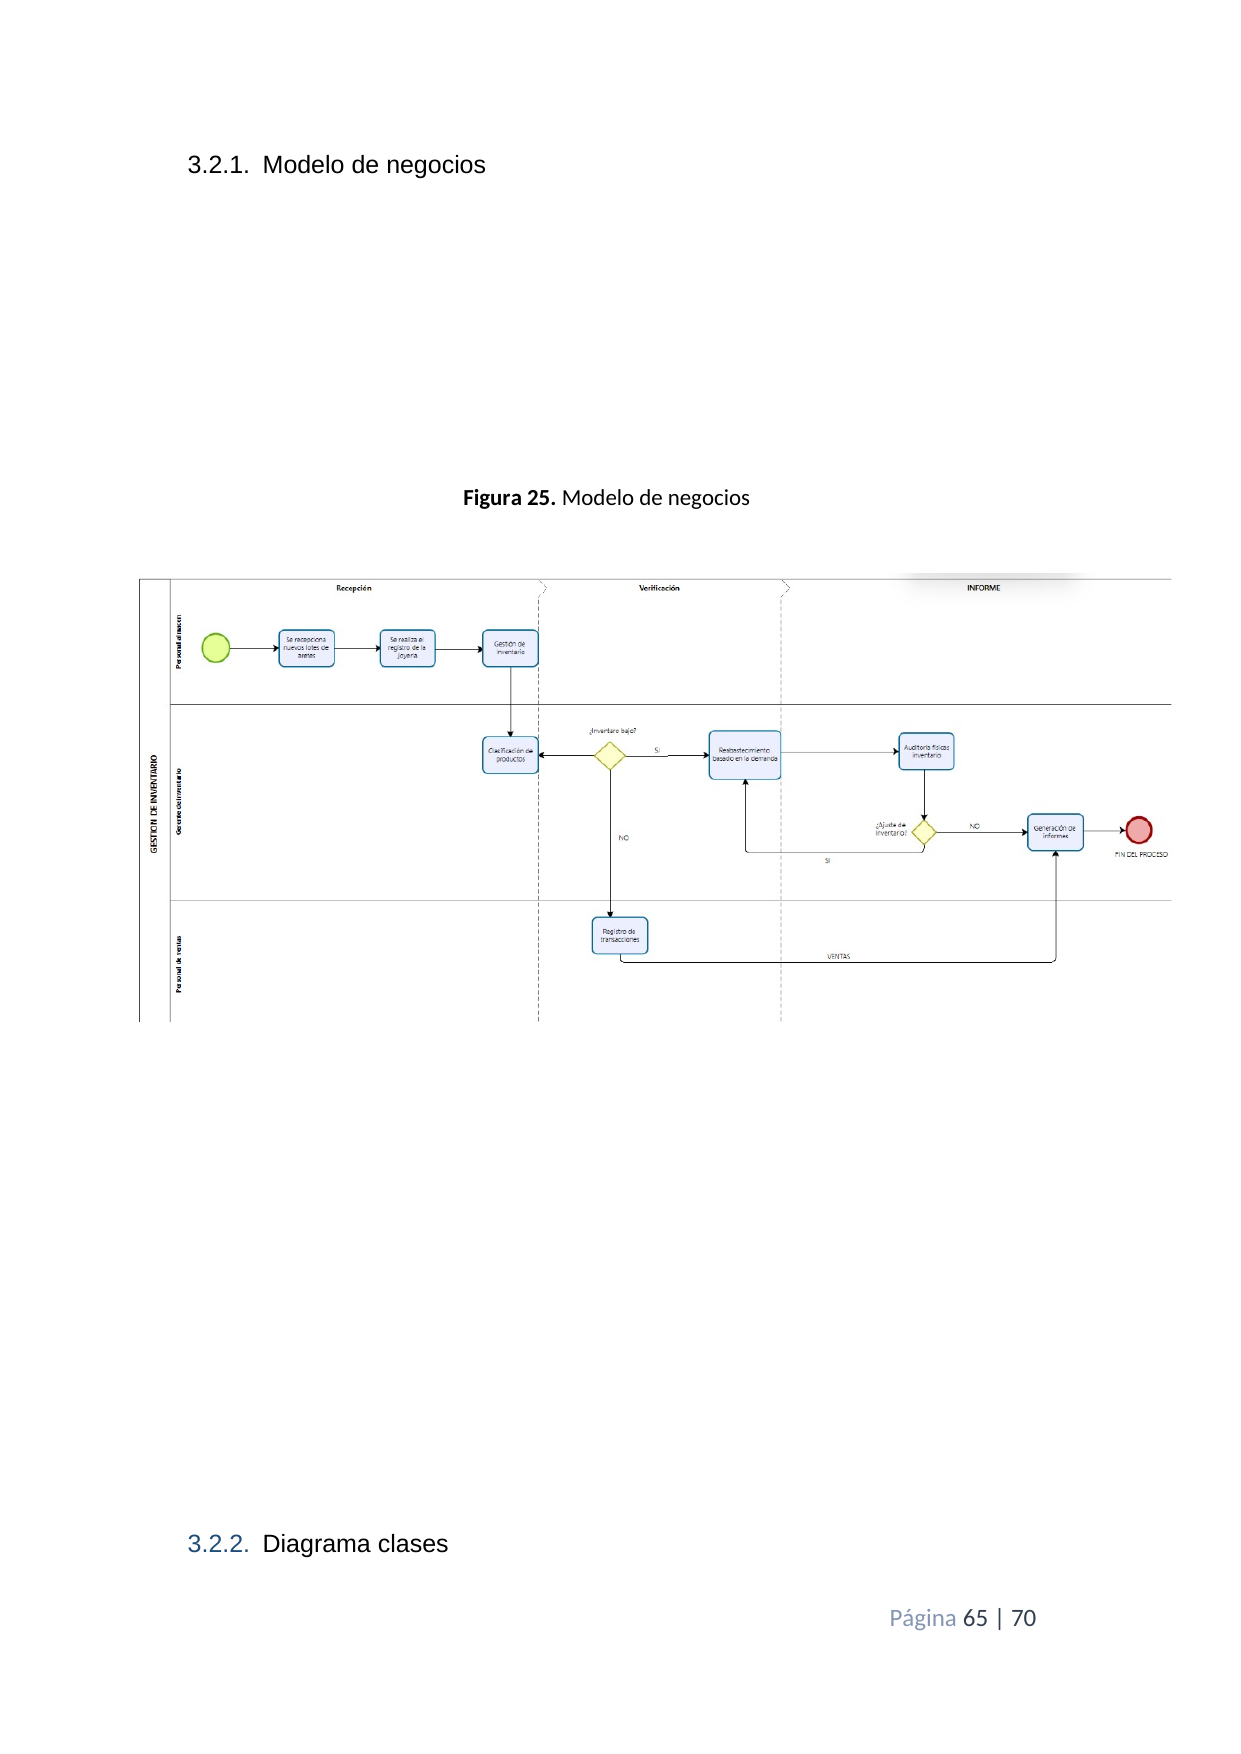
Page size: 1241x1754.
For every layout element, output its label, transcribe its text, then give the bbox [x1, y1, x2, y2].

subtitle Modelo de negocios [187, 150, 1063, 179]
text Figura 25. Modelo de negocios [150, 483, 1063, 511]
picture [130, 573, 1172, 1022]
subtitle Diagrama clases [187, 1529, 1063, 1558]
